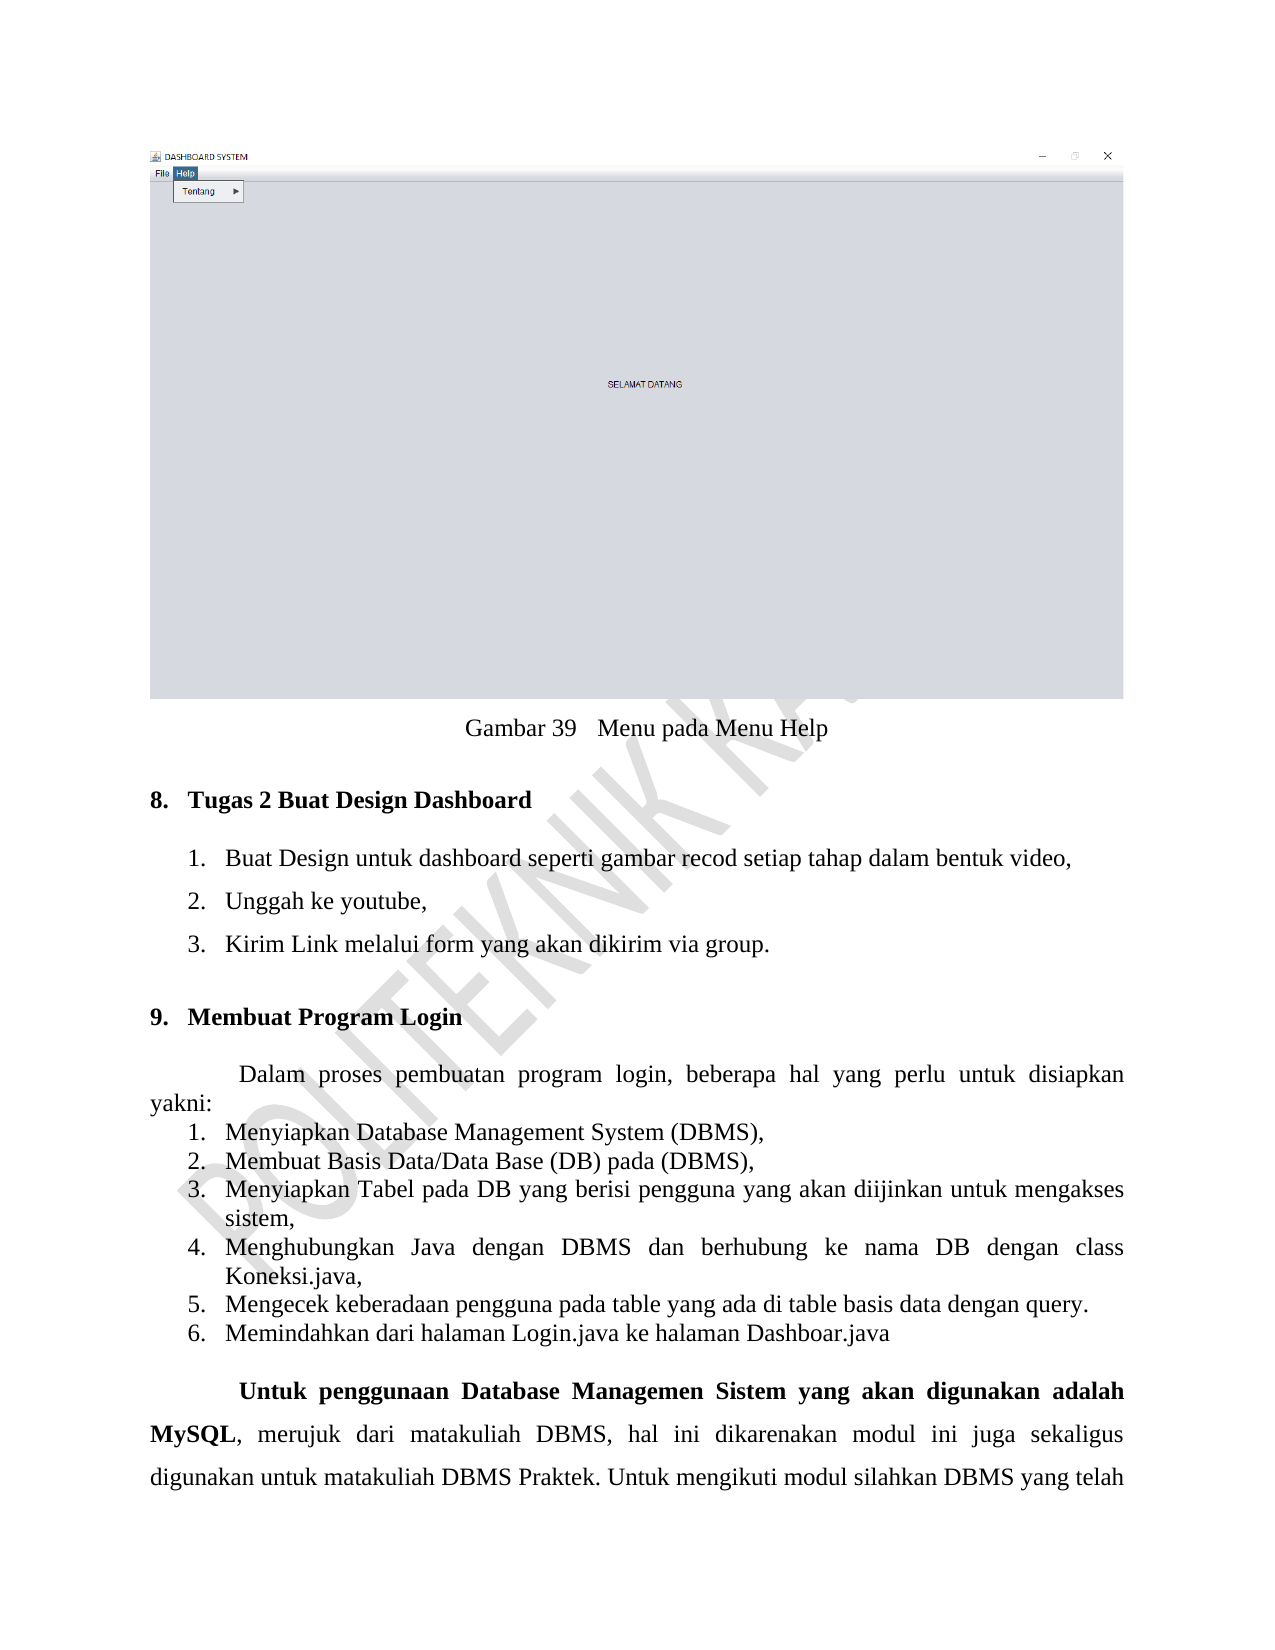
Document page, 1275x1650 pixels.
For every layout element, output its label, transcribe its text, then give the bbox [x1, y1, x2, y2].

list Membuat Basis Data/Data Base (DB) pada (DBMS), [187, 1146, 1125, 1174]
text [150, 1376, 1125, 1491]
list Menghubungkan Java dengan DBMS dan berhubung ke nama DB dengan class Koneksi.java, [187, 1232, 1125, 1289]
text Dalam proses pembuatan program login, beberapa hal yang perlu untuk disiapkan yakni: [150, 1059, 1125, 1117]
list Memindahkan dari halaman Login.java ke halaman Dashboar.java [187, 1318, 1125, 1347]
picture [150, 150, 1124, 699]
list Kirim Link melalui form yang akan dikirim via group. [187, 929, 1125, 958]
list Menyiapkan Tabel pada DB yang berisi pengguna yang akan diijinkan untuk mengakses sistem, [187, 1174, 1125, 1232]
list Unggah ke youtube, [187, 886, 1125, 915]
subtitle Membuat Program Login [150, 1002, 1125, 1030]
list Buat Design untuk dashboard seperti gambar recod setiap tahap dalam bentuk video, [187, 843, 1125, 872]
subtitle Tugas 2 Buat Design Dashboard [150, 785, 1125, 814]
list Menyiapkan Database Management System (DBMS), [187, 1117, 1125, 1146]
list Menu pada Menu Help [194, 713, 1125, 742]
list Mengecek keberadaan pengguna pada table yang ada di table basis data dengan query. [187, 1289, 1125, 1318]
